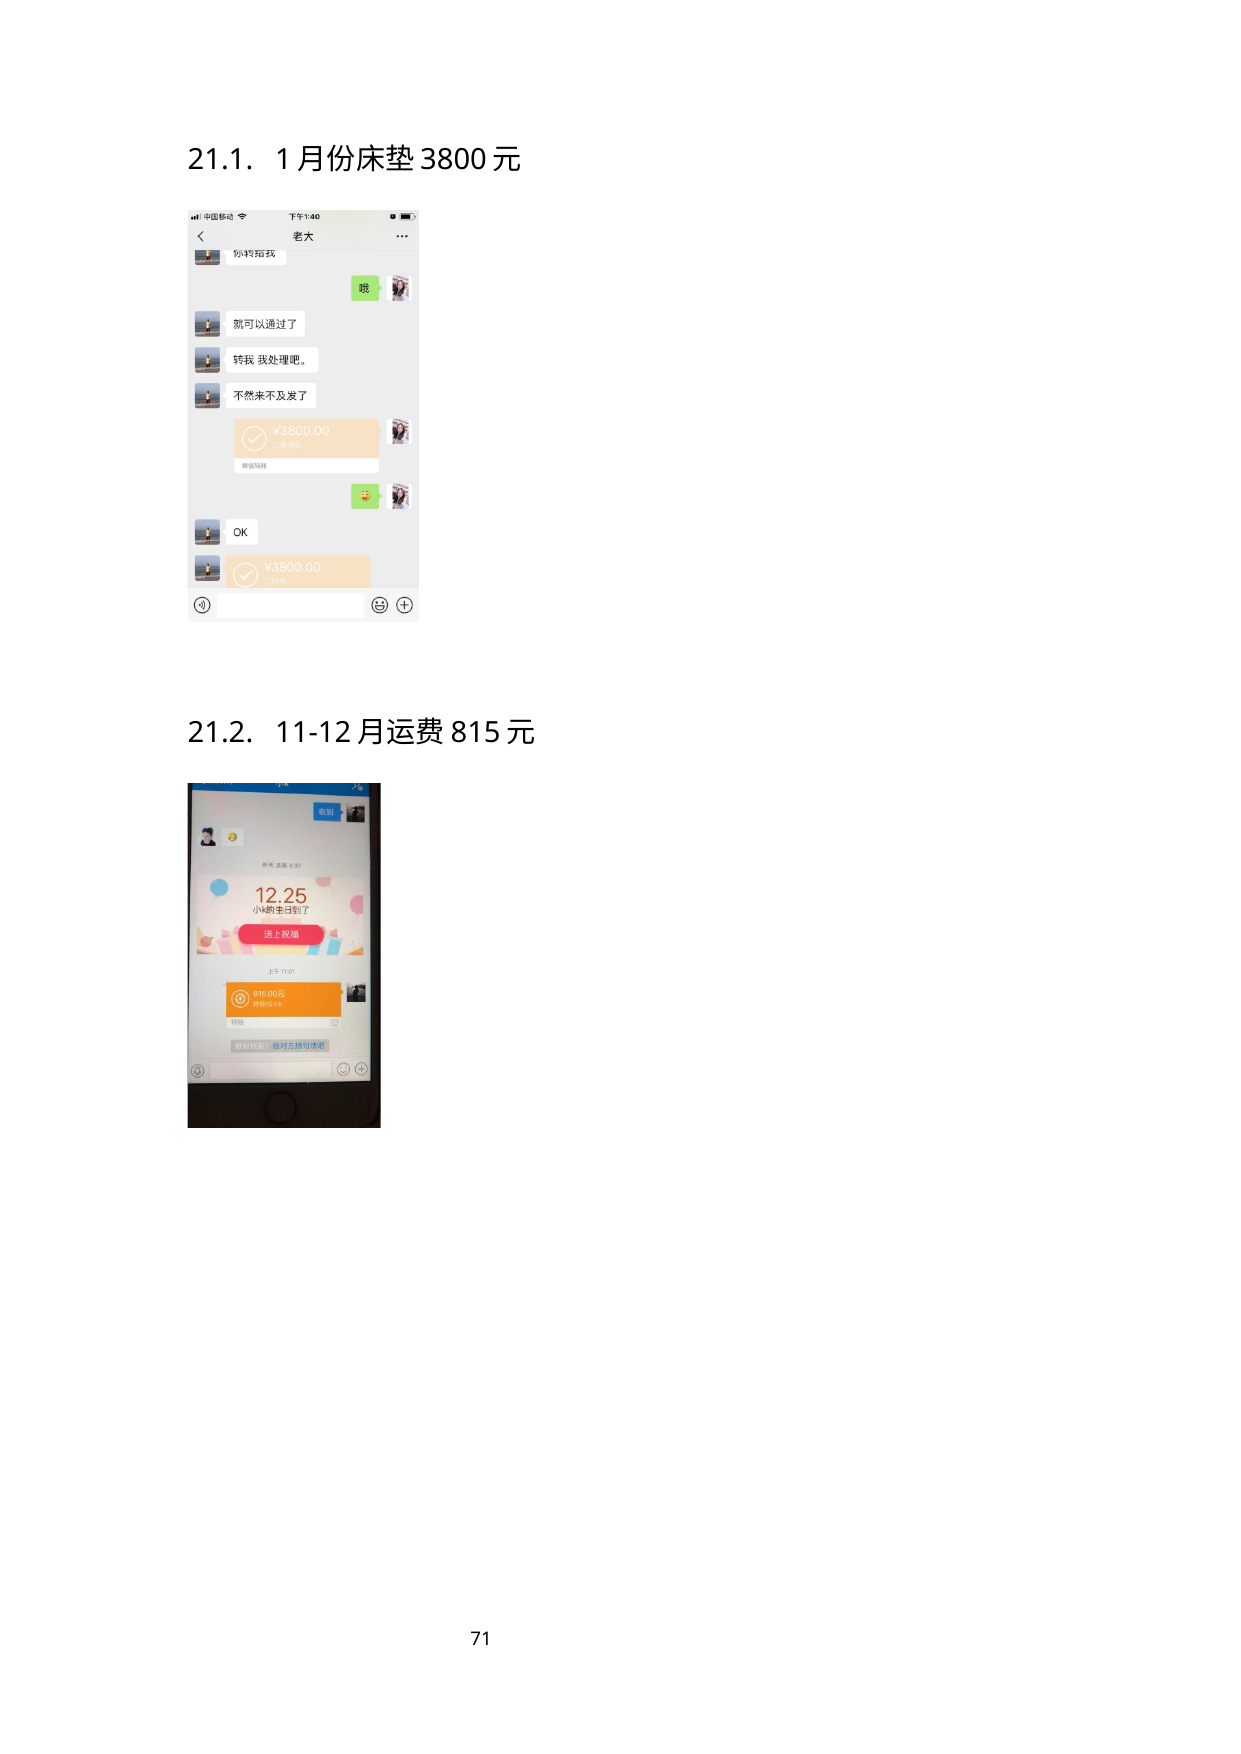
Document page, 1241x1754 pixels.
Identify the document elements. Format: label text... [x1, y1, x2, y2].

subtitle 11-12月运费815元 [187, 698, 1053, 763]
picture [187, 783, 381, 1128]
picture [187, 210, 419, 622]
subtitle 1月份床垫3800元 [187, 124, 1053, 189]
